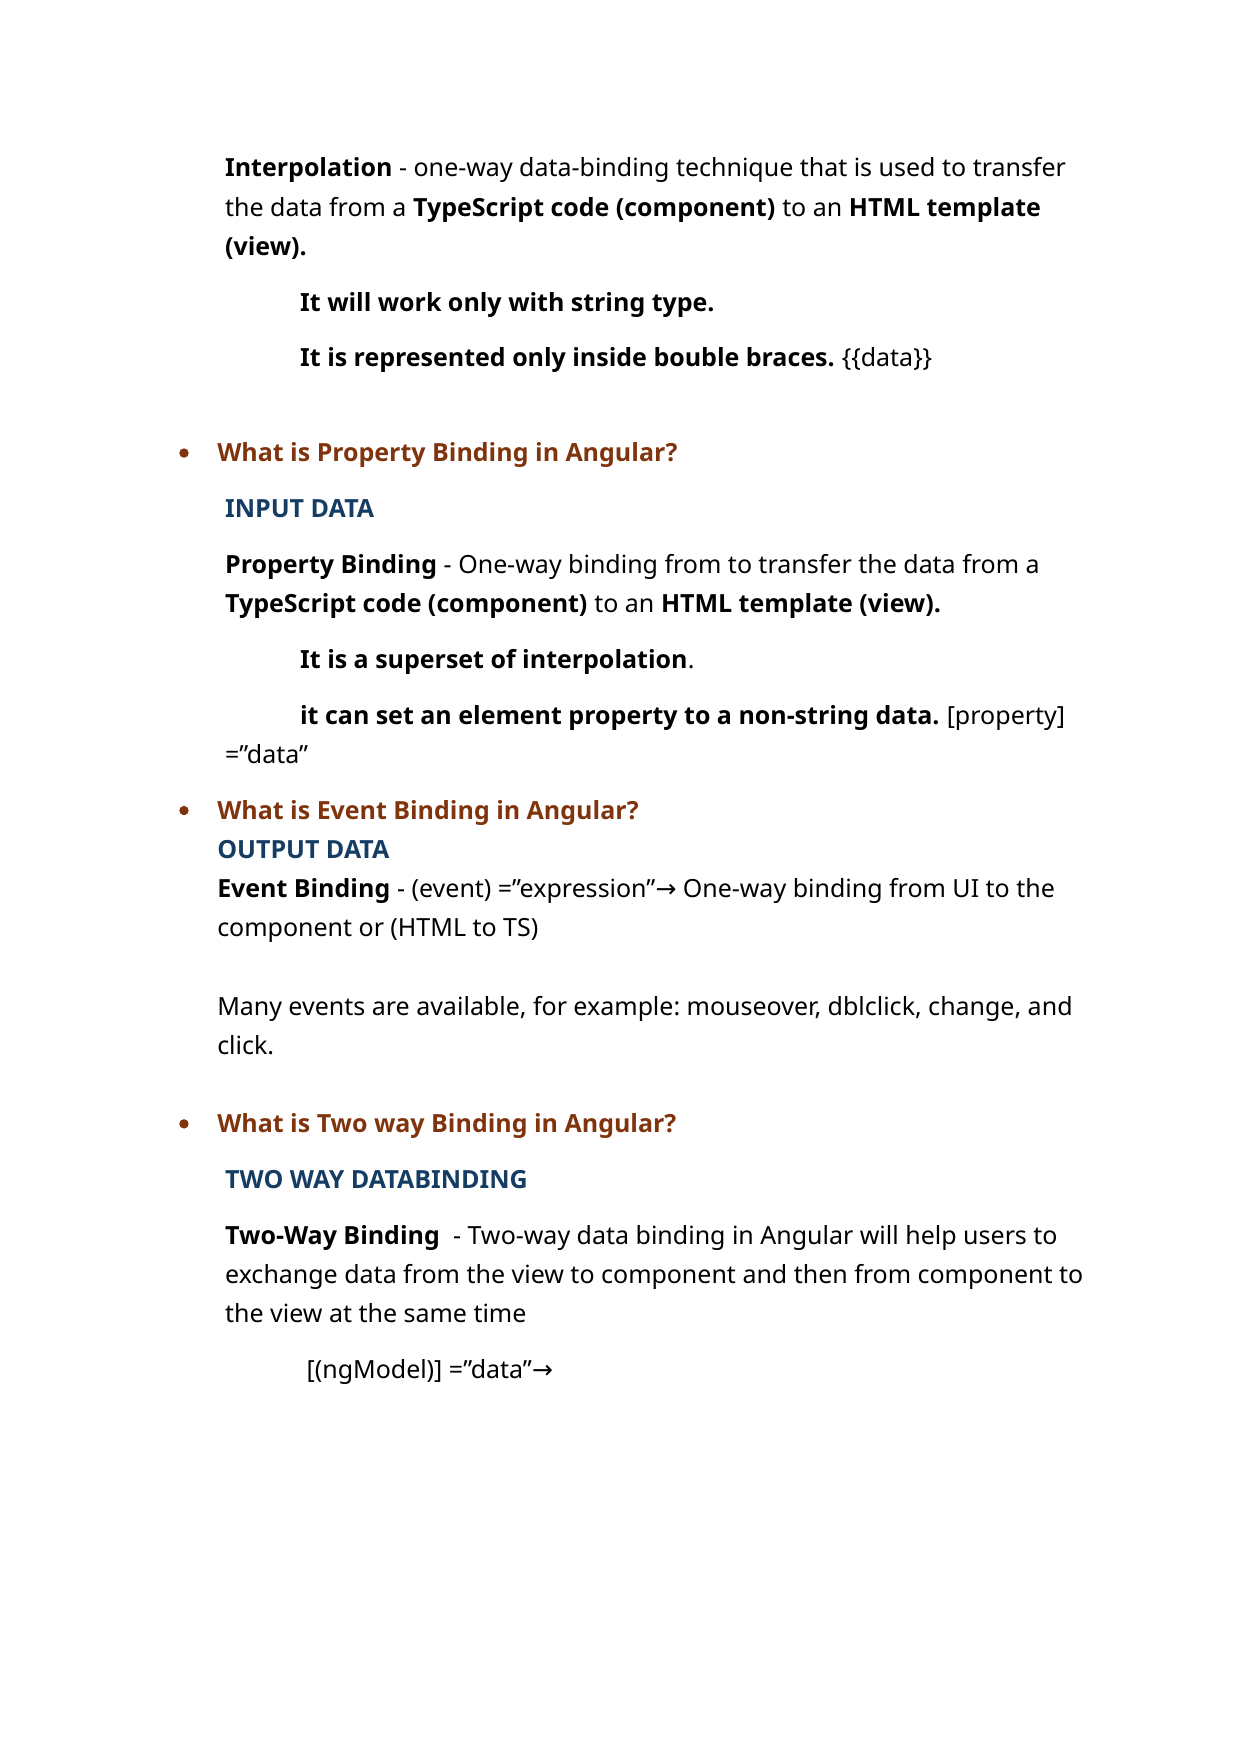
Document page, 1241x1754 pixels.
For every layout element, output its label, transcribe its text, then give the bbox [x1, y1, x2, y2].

text Interpolation - one-way data-binding technique that is used to transfer the data from a TypeScript code (component) to an HTML template (view). [225, 150, 1090, 262]
text It is a superset of interpolation. [225, 642, 1090, 676]
list Many events are available, for example: mouseover, dblclick, change, and click. [217, 988, 1090, 1062]
text Two-Way Binding - Two-way data binding in Angular will help users to exchange data from the view to component and then from component to the view at the same time [225, 1217, 1090, 1330]
text [(ngModel)] =”data”→ [225, 1352, 1090, 1386]
list What is Event Binding in Angular? [179, 792, 1090, 827]
text INPUT DATA [225, 491, 1090, 525]
text It is represented only inside bouble braces. {{data}} [225, 340, 1090, 374]
list What is Two way Binding in Angular? [179, 1106, 1090, 1140]
text it can set an element property to a non-string data. [property] =”data” [225, 697, 1090, 771]
list OUTPUT DATA [217, 832, 1090, 866]
list What is Property Binding in Angular? [179, 435, 1090, 469]
text It will work only with string type. [225, 284, 1090, 318]
text Property Binding - One-way binding from to transfer the data from a TypeScript code (component) to an HTML template (view). [225, 547, 1090, 620]
list Event Binding - (event) =”expression”→ One-way binding from UI to the component or (HTML to TS) [217, 871, 1090, 944]
text TWO WAY DATABINDING [225, 1162, 1090, 1196]
